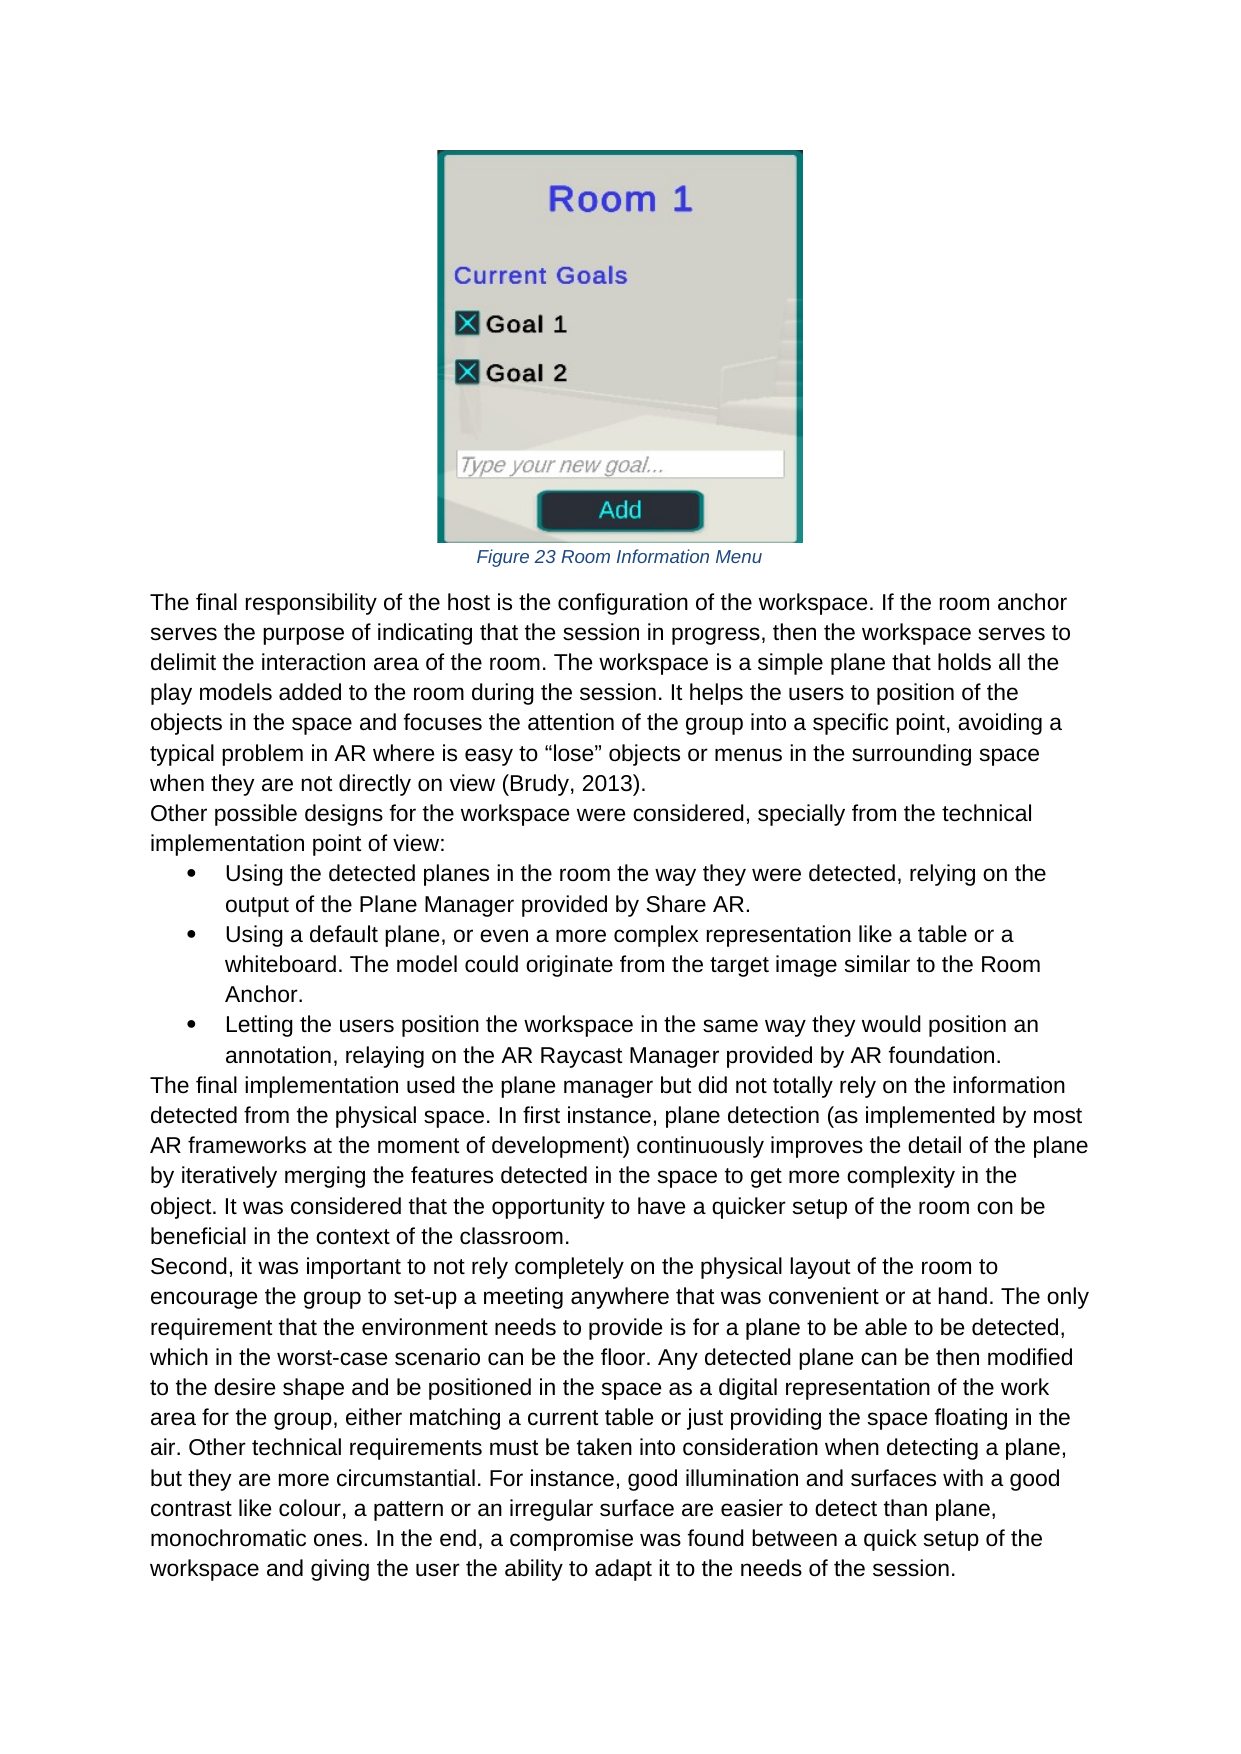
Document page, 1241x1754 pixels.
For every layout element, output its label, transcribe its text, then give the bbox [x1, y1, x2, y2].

text Figure 23 Room Information Menu [150, 546, 1090, 568]
picture [437, 150, 803, 543]
text Second, it was important to not rely completely on the physical layout of the room to encourage the group to set-up a meeting anywhere that was convenient or at hand. The only requirement that the environment needs to provide is for a plane to be able to be detected, which in the worst-case scenario can be the floor. Any detected plane can be then modified to the desire shape and be positioned in the space as a digital representation of the work area for the group, either matching a current table or just providing the space floating in the air. Other technical requirements must be taken into consideration when detecting a plane, but they are more circumstantial. For instance, good illumination and surfaces with a good contrast like colour, a pattern or an irregular surface are easier to detect than plane, monochromatic ones. In the end, a compromise was found between a quick setup of the workspace and giving the user the ability to adapt it to the needs of the session. [150, 1253, 1090, 1582]
text The final responsibility of the host is the configuration of the workspace. If the room anchor serves the purpose of indicating that the session in progress, then the workspace serves to delimit the interaction area of the room. The workspace is a simple plane that holds all the play models added to the room during the session. It helps the users to position of the objects in the space and focuses the attention of the group into a specific point, avoiding a typical problem in AR where is easy to “lose” objects or menus in the surrounding space when they are not directly on view (Brudy, 2013). [150, 588, 1090, 796]
list Using the detected planes in the room the way they were detected, relying on the output of the Plane Manager provided by Share AR. [187, 860, 1090, 917]
text The final implementation used the plane manager but did not totally rely on the information detected from the physical space. In first instance, plane detection (as implemented by most AR frameworks at the moment of development) continuously improves the detail of the plane by iteratively merging the features detected in the space to get more complexity in the object. It was considered that the opportunity to have a quicker setup of the room con be beneficial in the context of the classroom. [150, 1072, 1090, 1249]
text Other possible designs for the workspace were considered, specially from the technical implementation point of view: [150, 800, 1090, 857]
list Letting the users position the workspace in the same way they would position an annotation, relaying on the AR Raycast Manager provided by AR foundation. [187, 1011, 1090, 1068]
list Using a default plane, or even a more complex representation like a table or a whiteboard. The model could originate from the target image similar to the Room Anchor. [187, 921, 1090, 1008]
